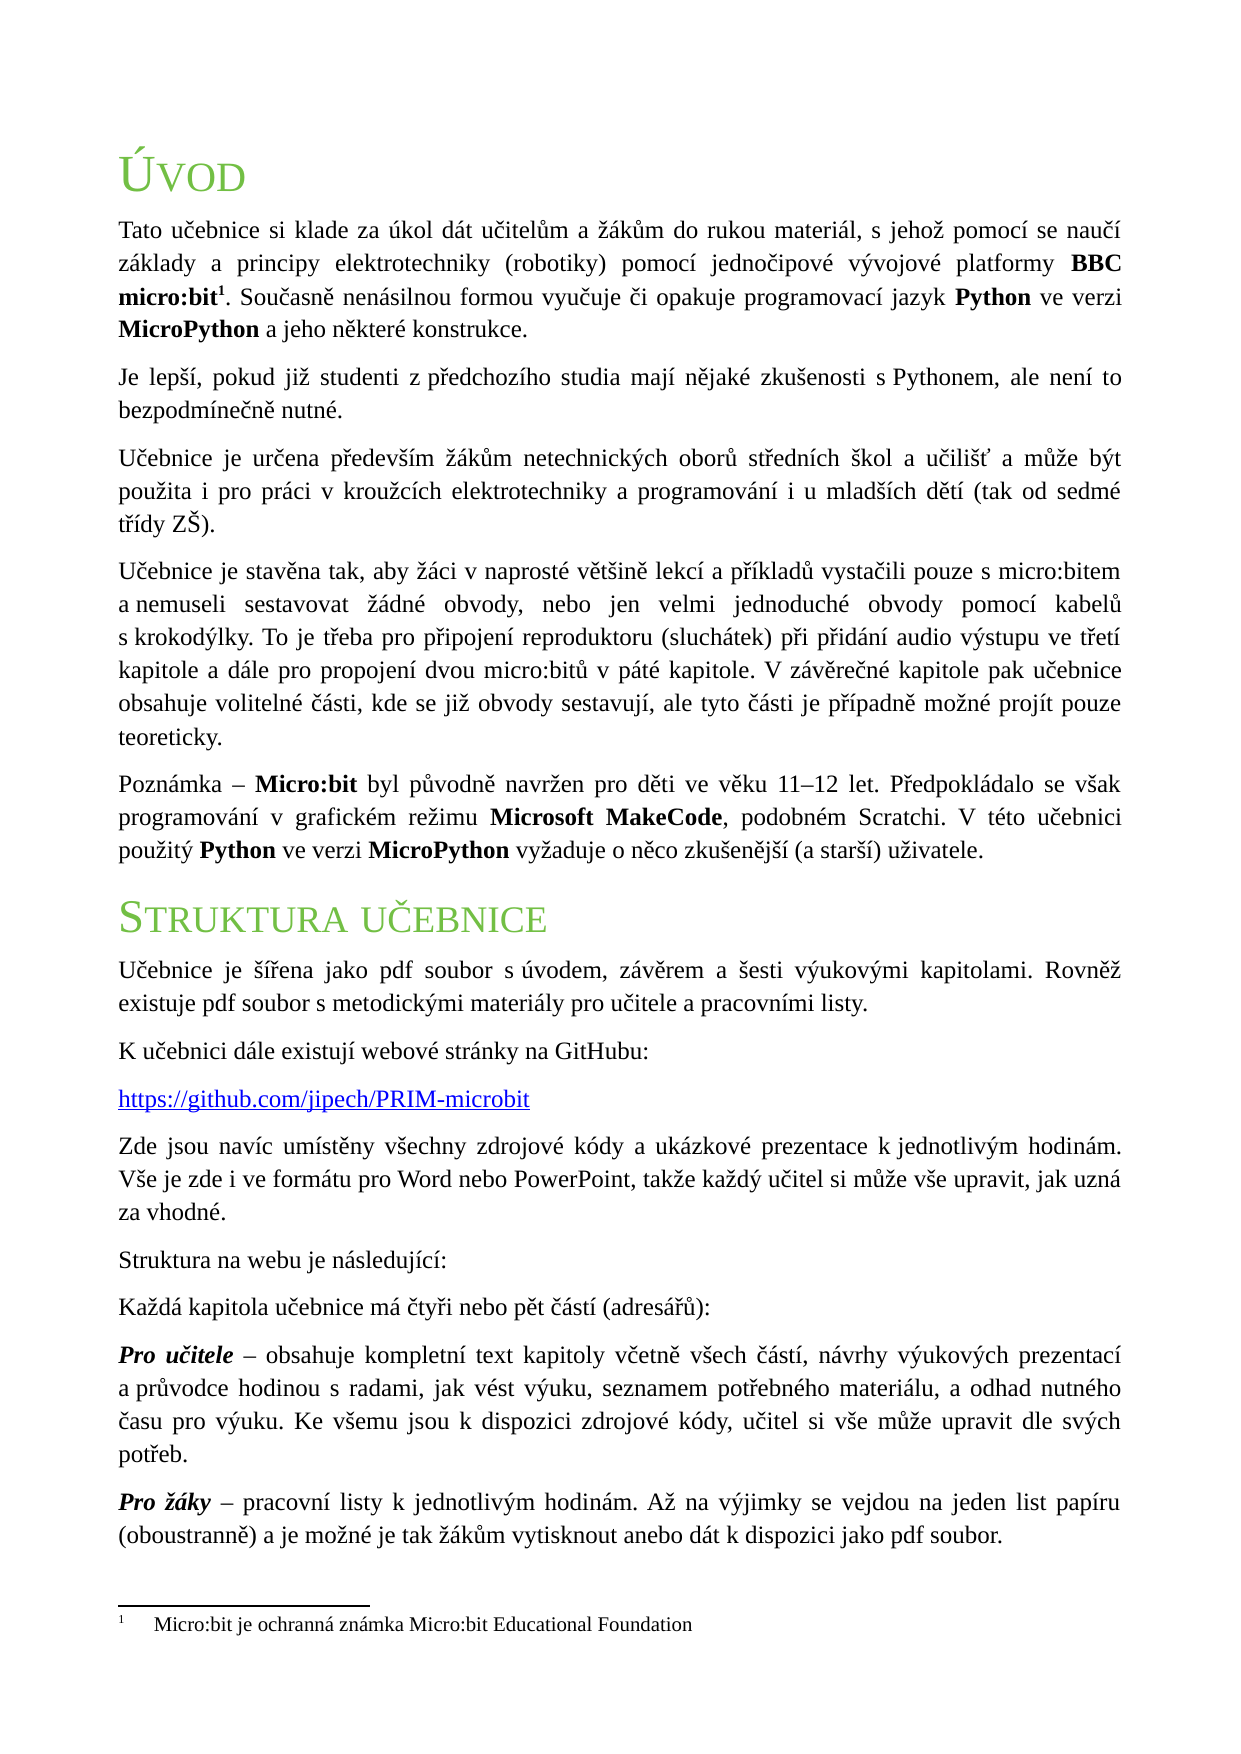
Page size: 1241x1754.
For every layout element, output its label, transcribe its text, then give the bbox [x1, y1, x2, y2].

text Učebnice je stavěna tak, aby žáci v naprosté většině lekcí a příkladů vystačili pouze s micro:bitem a nemuseli sestavovat žádné obvody, nebo jen velmi jednoduché obvody pomocí kabelů s krokodýlky. To je třeba pro připojení reproduktoru (sluchátek) při přidání audio výstupu ve třetí kapitole a dále pro propojení dvou micro:bitů v páté kapitole. V závěrečné kapitole pak učebnice obsahuje volitelné části, kde se již obvody sestavují, ale tyto části je případně možné projít pouze teoreticky. [118, 556, 1122, 750]
text K učebnici dále existují webové stránky na GitHubu: [118, 1036, 1122, 1065]
text Tato učebnice si klade za úkol dát učitelům a žákům do rukou materiál, s jehož pomocí se naučí základy a principy elektrotechniky (robotiky) pomocí jednočipové vývojové platformy BBC micro:bit. Současně nenásilnou formou vyučuje či opakuje programovací jazyk Python ve verzi MicroPython a jeho některé konstrukce. [118, 216, 1122, 343]
text Každá kapitola učebnice má čtyři nebo pět částí (adresářů): [118, 1292, 1122, 1321]
list Pro žáky – pracovní listy k jednotlivým hodinám. Až na výjimky se vejdou na jeden list papíru (oboustranně) a je možné je tak žákům vytisknout anebo dát k dispozici jako pdf soubor. [118, 1487, 1122, 1548]
text Zde jsou navíc umístěny všechny zdrojové kódy a ukázkové prezentace k jednotlivým hodinám. Vše je zde i ve formátu pro Word nebo PowerPoint, takže každý učitel si může vše upravit, jak uzná za vhodné. [118, 1131, 1122, 1226]
text Učebnice je šířena jako pdf soubor s úvodem, závěrem a šesti výukovými kapitolami. Rovněž existuje pdf soubor s metodickými materiály pro učitele a pracovními listy. [118, 955, 1122, 1017]
subtitle Úvod [118, 143, 1122, 203]
subtitle Struktura učebnice [118, 889, 1122, 943]
text Struktura na webu je následující: [118, 1245, 1122, 1274]
list Pro učitele – obsahuje kompletní text kapitoly včetně všech částí, návrhy výukových prezentací a průvodce hodinou s radami, jak vést výuku, seznamem potřebného materiálu, a odhad nutného času pro výuku. Ke všemu jsou k dispozici zdrojové kódy, učitel si vše může upravit dle svých potřeb. [118, 1340, 1122, 1468]
text Poznámka – Micro:bit byl původně navržen pro děti ve věku 11–12 let. Předpokládalo se však programování v grafickém režimu Microsoft MakeCode, podobném Scratchi. V této učebnici použitý Python ve verzi MicroPython vyžaduje o něco zkušenější (a starší) uživatele. [118, 769, 1122, 864]
text Učebnice je určena především žákům netechnických oborů středních škol a učilišť a může být použita i pro práci v kroužcích elektrotechniky a programování i u mladších dětí (tak od sedmé třídy ZŠ). [118, 443, 1122, 538]
text Je lepší, pokud již studenti z předchozího studia mají nějaké zkušenosti s Pythonem, ale není to bezpodmínečně nutné. [118, 362, 1122, 424]
text https://github.com/jipech/PRIM-microbit [118, 1084, 1122, 1112]
